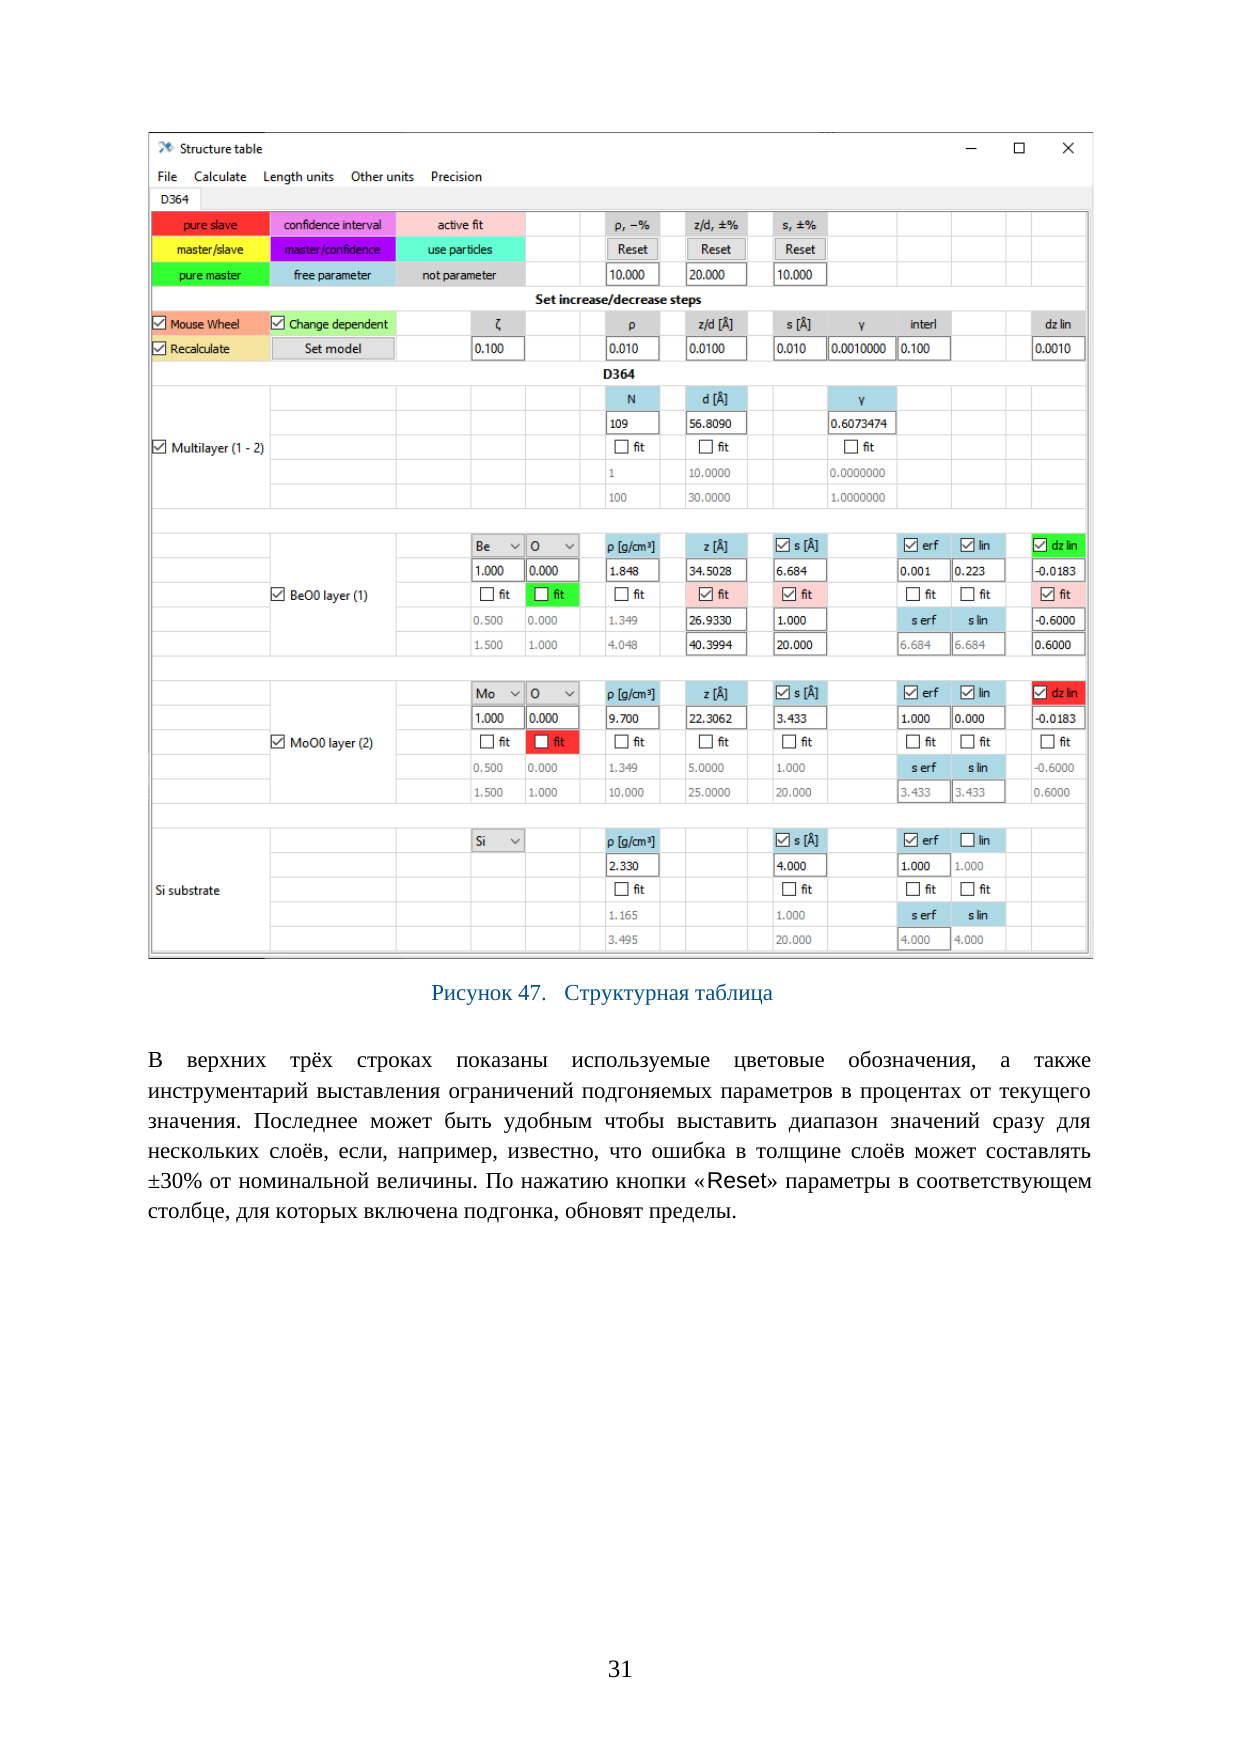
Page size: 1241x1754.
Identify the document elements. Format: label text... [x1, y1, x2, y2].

list Структурная таблица [178, 959, 1093, 1005]
text В верхних трёх строках показаны используемые цветовые обозначения, а также инструментарий выставления ограничений подгоняемых параметров в процентах от текущего значения. Последнее может быть удобным чтобы выставить диапазон значений сразу для нескольких слоёв, если, например, известно, что ошибка в толщине слоёв может составлять ±30% от номинальной величины. По нажатию кнопки «Reset» параметры в соответствующем столбце, для которых включена подгонка, обновят пределы. [148, 1046, 1093, 1224]
picture [148, 132, 1094, 959]
